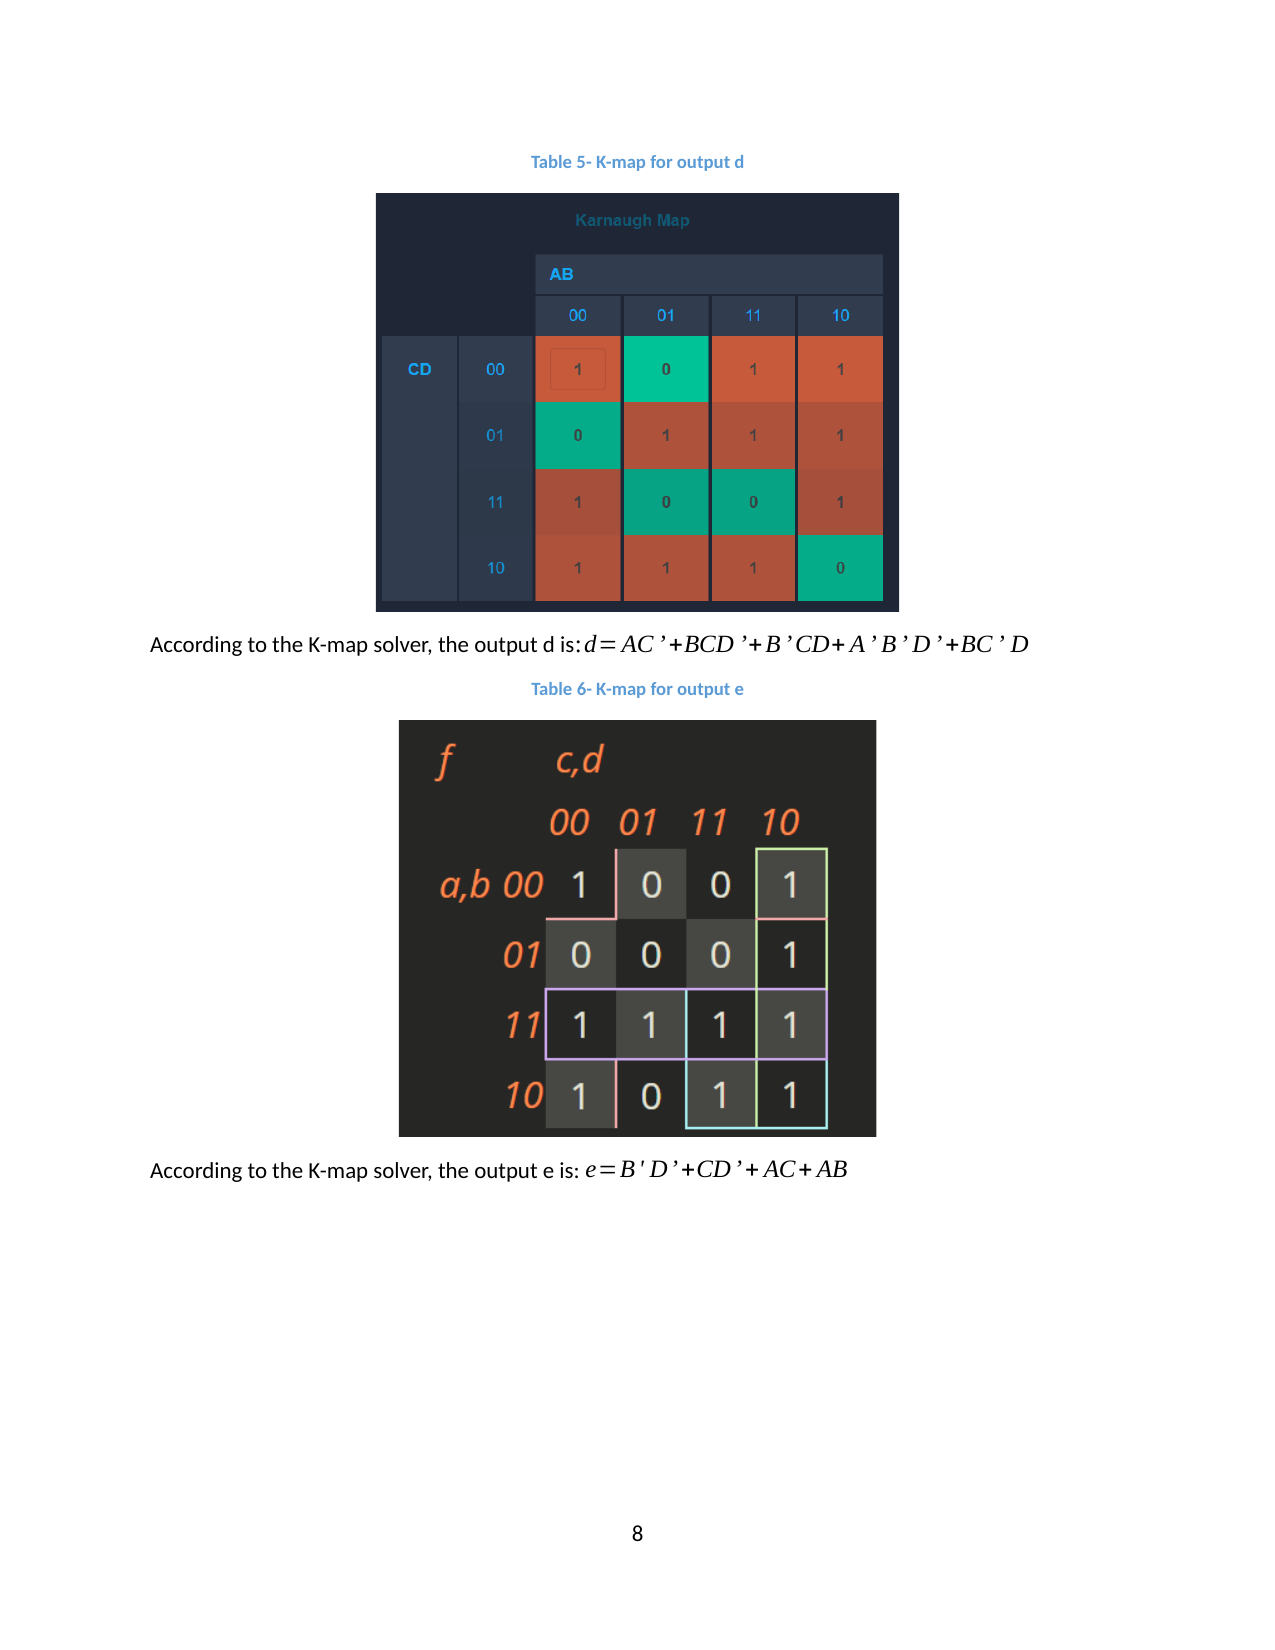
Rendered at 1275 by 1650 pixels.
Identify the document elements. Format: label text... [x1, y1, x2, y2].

text According to the K-map solver, the output d is [150, 630, 1125, 658]
text Table 5- K-map for output d [150, 150, 1125, 173]
picture [375, 193, 900, 612]
text According to the K-map solver, the output e is: [150, 1156, 1125, 1184]
picture [398, 720, 877, 1137]
text Table 6- K-map for output e [150, 677, 1125, 700]
